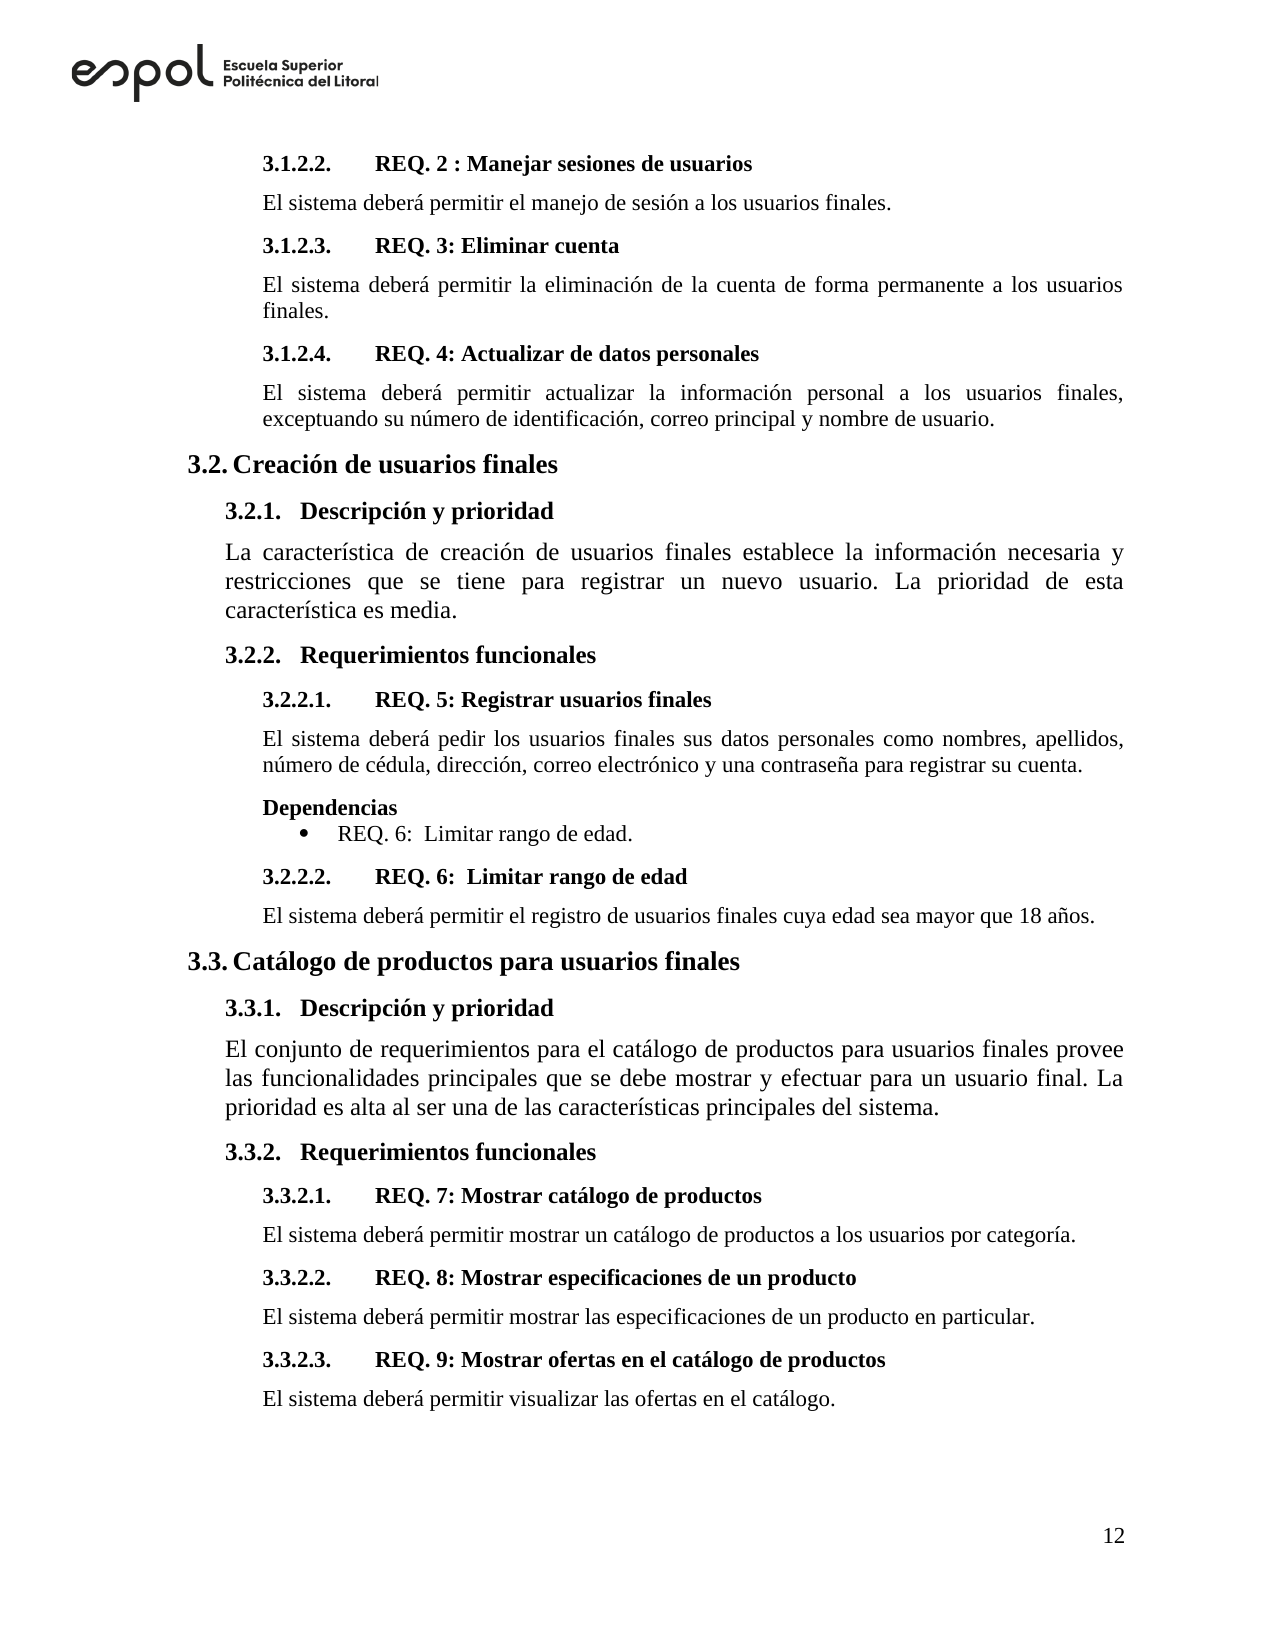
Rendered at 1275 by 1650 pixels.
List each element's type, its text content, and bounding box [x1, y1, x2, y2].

text El sistema deberá permitir actualizar la información personal a los usuarios finales, exceptuando su número de identificación, correo principal y nombre de usuario. [262, 379, 1125, 432]
text La característica de creación de usuarios finales establece la información necesaria y restricciones que se tiene para registrar un nuevo usuario. La prioridad de esta característica es media. [225, 537, 1125, 624]
text El sistema deberá permitir el manejo de sesión a los usuarios finales. [262, 189, 1125, 215]
subtitle REQ. 4: Actualizar de datos personales [262, 340, 1125, 366]
subtitle Descripción y prioridad [225, 993, 1125, 1022]
subtitle REQ. 5: Registrar usuarios finales [262, 686, 1125, 712]
subtitle Catálogo de productos para usuarios finales [187, 945, 1125, 976]
subtitle REQ. 9: Mostrar ofertas en el catálogo de productos [262, 1346, 1125, 1373]
subtitle REQ. 7: Mostrar catálogo de productos [262, 1183, 1125, 1209]
subtitle Requerimientos funcionales [225, 1137, 1125, 1166]
list REQ. 6: Limitar rango de edad. [300, 820, 1125, 847]
subtitle Requerimientos funcionales [225, 640, 1125, 669]
text El sistema deberá permitir mostrar un catálogo de productos a los usuarios por categoría. [187, 1221, 1125, 1248]
subtitle Creación de usuarios finales [187, 448, 1125, 479]
subtitle REQ. 2 : Manejar sesiones de usuarios [262, 150, 1125, 176]
text El sistema deberá permitir la eliminación de la cuenta de forma permanente a los usuarios finales. [262, 271, 1125, 323]
text El sistema deberá pedir los usuarios finales sus datos personales como nombres, apellidos, número de cédula, dirección, correo electrónico y una contraseña para registrar su cuenta. [262, 724, 1125, 777]
text Dependencias [262, 794, 1125, 820]
text El conjunto de requerimientos para el catálogo de productos para usuarios finales provee las funcionalidades principales que se debe mostrar y efectuar para un usuario final. La prioridad es alta al ser una de las características principales del sistema. [225, 1034, 1125, 1121]
picture [71, 44, 379, 102]
subtitle Descripción y prioridad [225, 496, 1125, 525]
subtitle REQ. 6: Limitar rango de edad [262, 863, 1125, 890]
subtitle REQ. 3: Eliminar cuenta [262, 232, 1125, 258]
text El sistema deberá permitir mostrar las especificaciones de un producto en particular. [187, 1303, 1125, 1330]
text El sistema deberá permitir visualizar las ofertas en el catálogo. [187, 1385, 1125, 1412]
text El sistema deberá permitir el registro de usuarios finales cuya edad sea mayor que 18 años. [187, 902, 1125, 928]
subtitle REQ. 8: Mostrar especificaciones de un producto [262, 1264, 1125, 1291]
